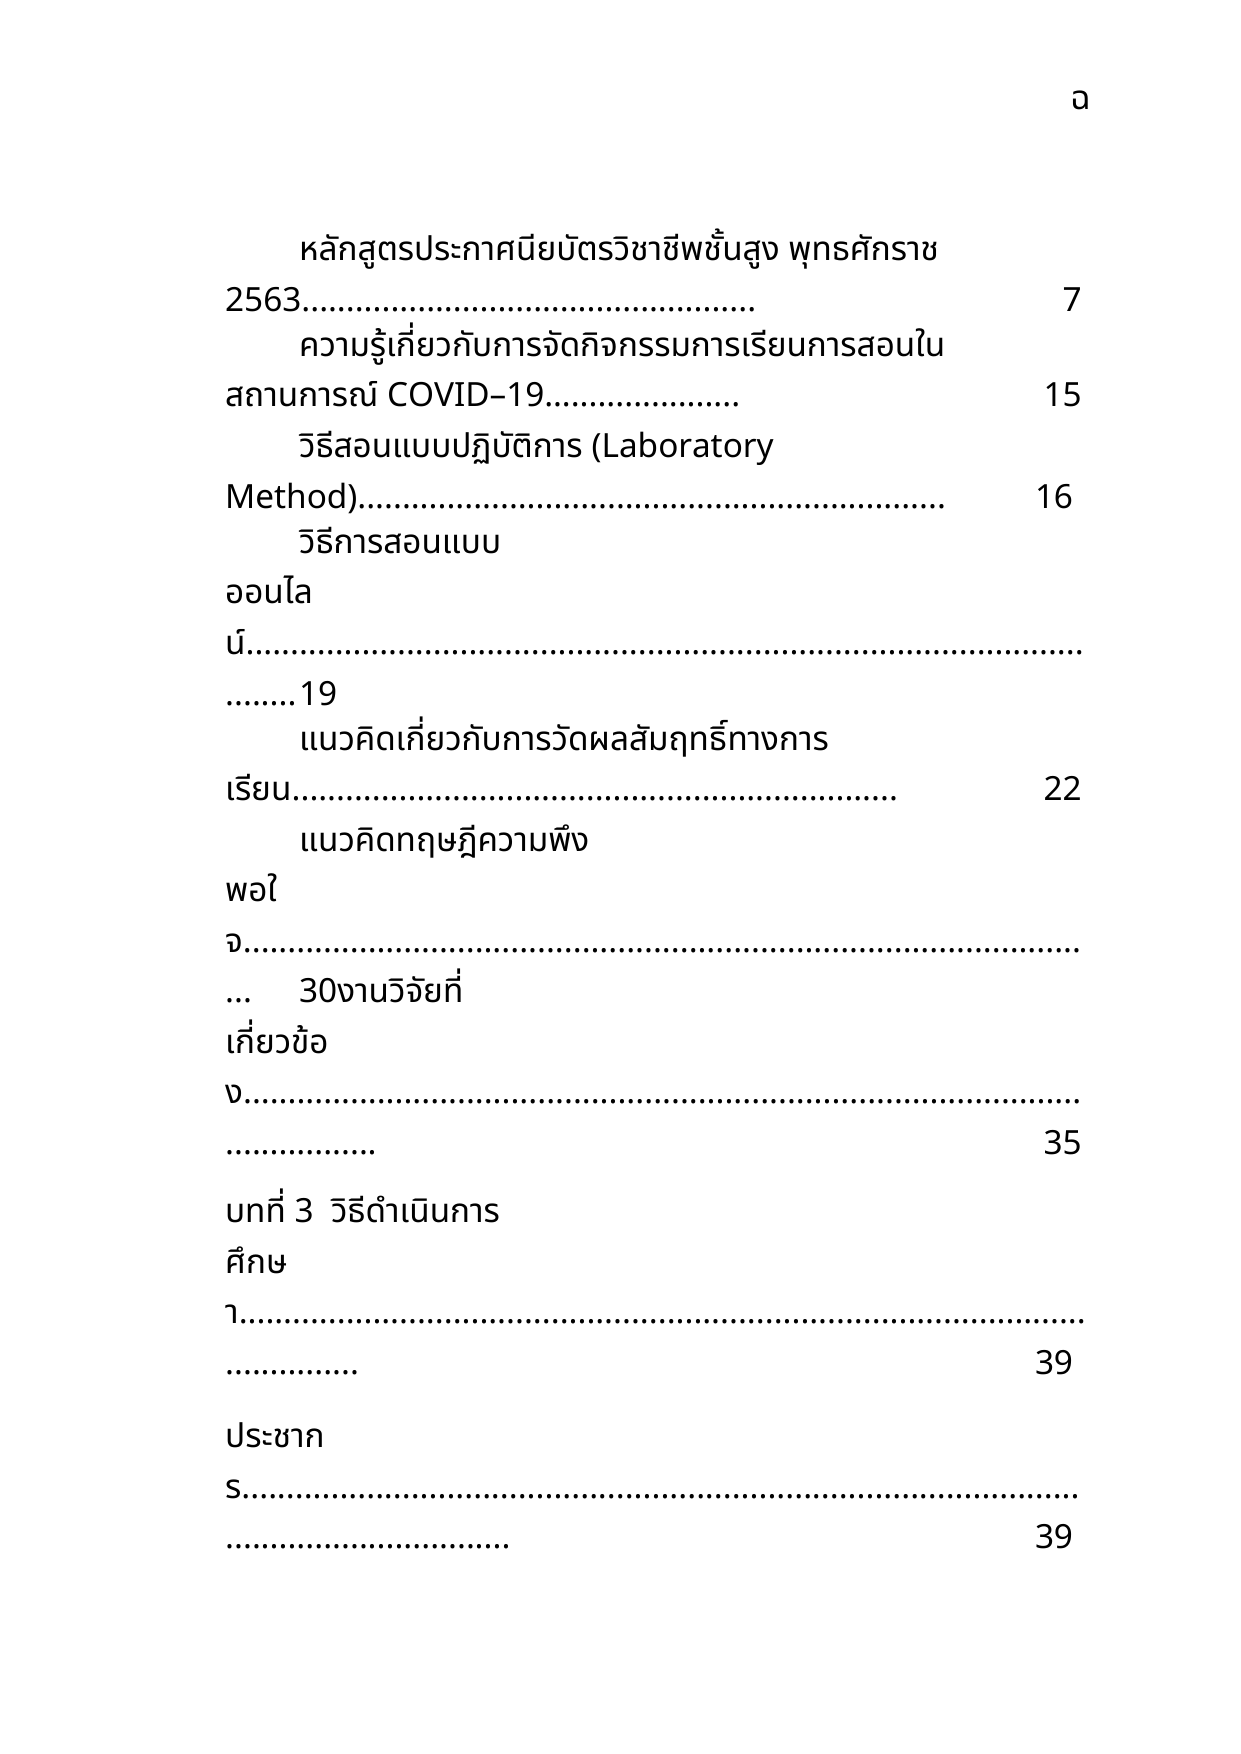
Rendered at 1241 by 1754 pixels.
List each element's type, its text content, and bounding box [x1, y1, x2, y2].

text แนวคิดทฤษฎีความพึงพอใจ................................................................................................. 30 งานวิจัยที่เกี่ยวข้อง............................................................................................................... 35 [225, 816, 1090, 1164]
text วิธีสอนแบบปฏิบัติการ (Laboratory Method).................................................................. 16 [225, 422, 1090, 518]
text วิธีการสอนแบบออนไลน์...................................................................................................... 19 [225, 518, 1090, 715]
text หลักสูตรประกาศนียบัตรวิชาชีพชั้นสูง พุทธศักราช 2563................................................... 7 [225, 225, 1090, 321]
text ความรู้เกี่ยวกับการจัดกิจกรรมการเรียนการสอนในสถานการณ์ COVID–19…................... 15 [225, 321, 1090, 422]
text บทที่ 3 วิธีดำเนินการศึกษา.............................................................................................................. 39 [225, 1187, 1090, 1384]
text แนวคิดเกี่ยวกับการวัดผลสัมฤทธิ์ทางการเรียน.................................................................... 22 [225, 715, 1090, 816]
text ประชากร.............................................................................................................................. 39 [225, 1384, 1090, 1559]
